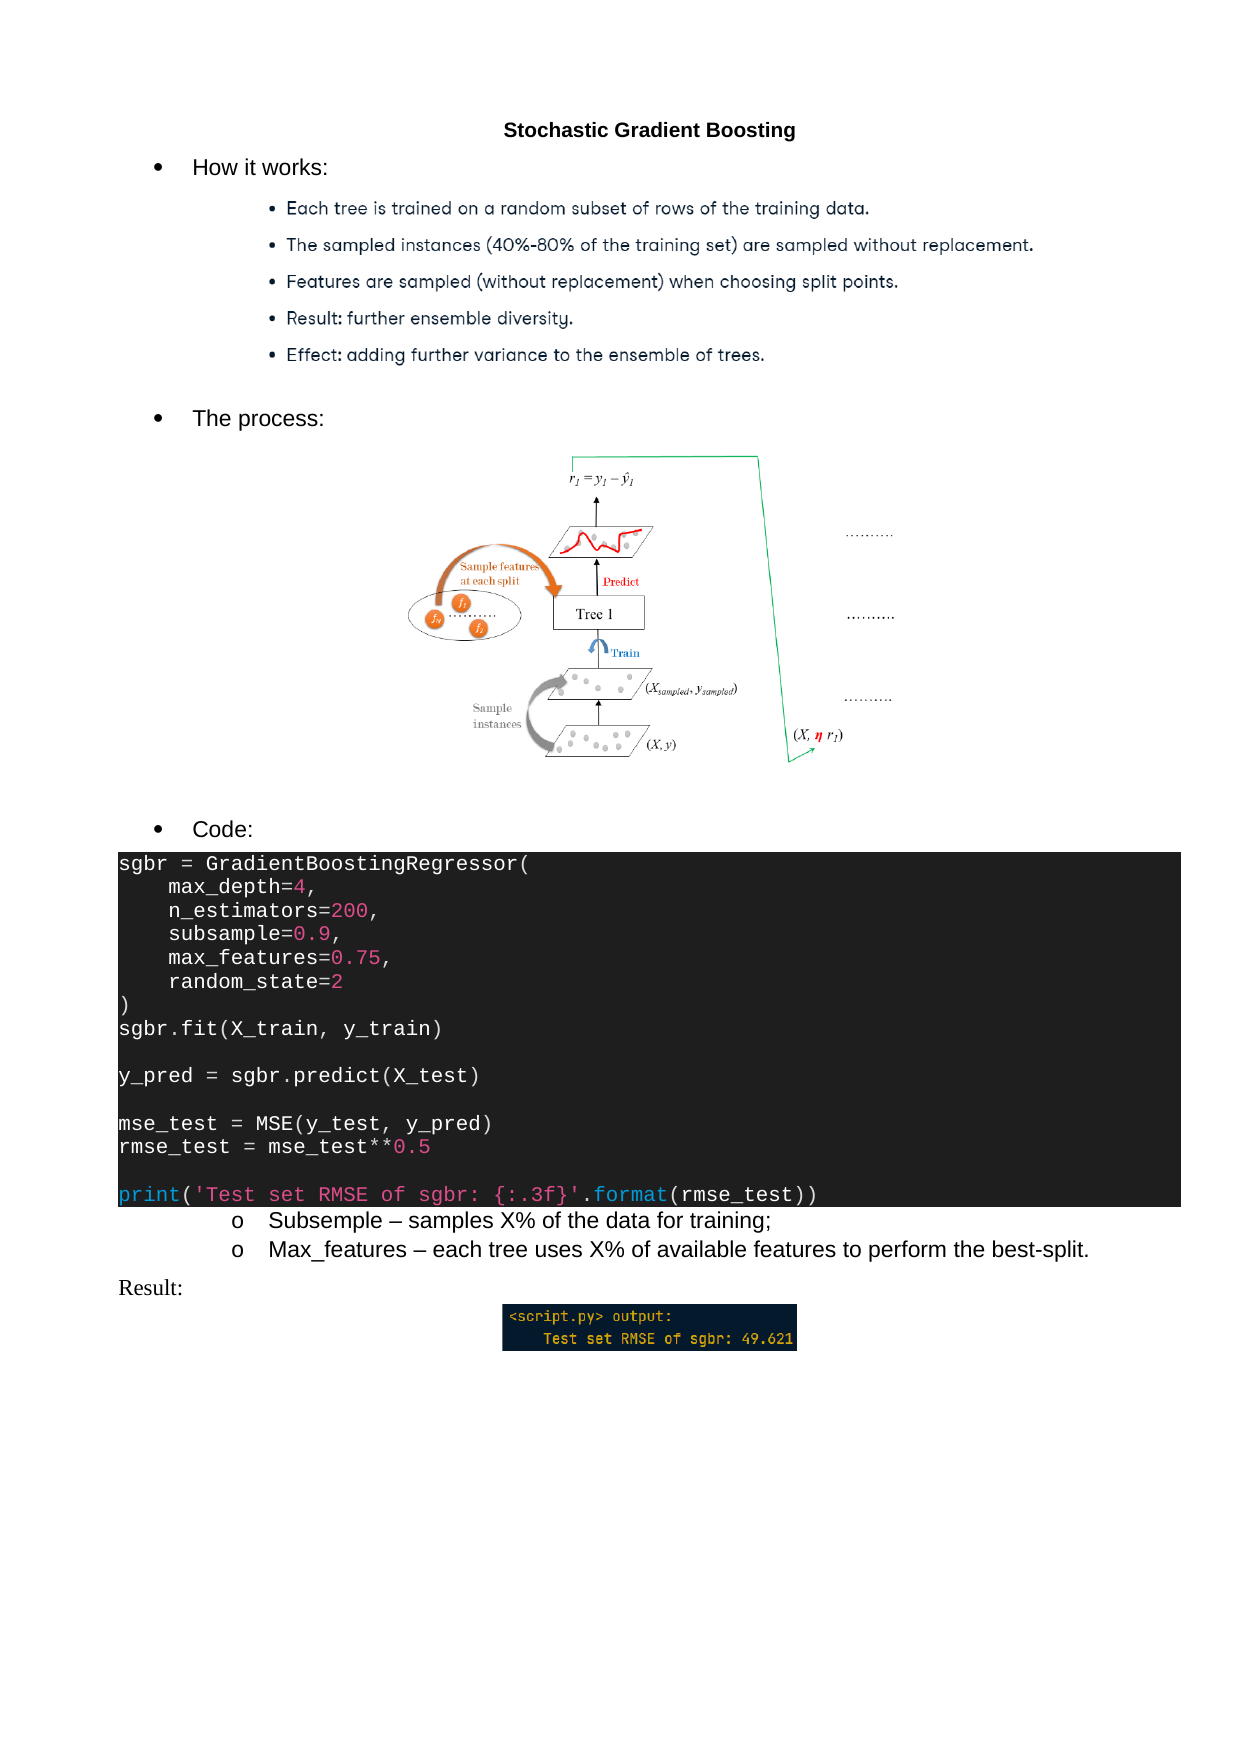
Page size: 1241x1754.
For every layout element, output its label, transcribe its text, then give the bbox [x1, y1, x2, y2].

text rmse_test = mse_test**0.5 [118, 1136, 1181, 1160]
text sgbr.fit(X_train, y_train) [118, 1018, 1181, 1042]
text print('Test set RMSE of sgbr: {:.3f}'.format(rmse_test)) [118, 1183, 1181, 1207]
text random_state=2 [118, 971, 1181, 994]
text y_pred = sgbr.predict(X_test) [118, 1065, 1181, 1089]
list The process: [154, 405, 1181, 431]
list Subsemple – samples X% of the data for training; [231, 1207, 1181, 1236]
subtitle Stochastic Gradient Boosting [118, 118, 1181, 142]
text sgbr = GradientBoostingRegressor( [118, 852, 1181, 876]
list How it works: [154, 154, 1181, 180]
text subsample=0.9, [118, 923, 1181, 947]
list Max_features – each tree uses X% of available features to perform the best-split. [231, 1236, 1181, 1264]
text ) [118, 994, 1181, 1018]
text n_estimators=200, [118, 900, 1181, 923]
picture [395, 441, 905, 781]
text mse_test = MSE(y_test, y_pred) [118, 1113, 1181, 1136]
text Result: [118, 1274, 1181, 1301]
picture [261, 190, 1038, 371]
text max_features=0.75, [118, 947, 1181, 971]
text max_depth=4, [118, 876, 1181, 900]
picture [502, 1304, 797, 1351]
list Code: [154, 816, 1181, 842]
